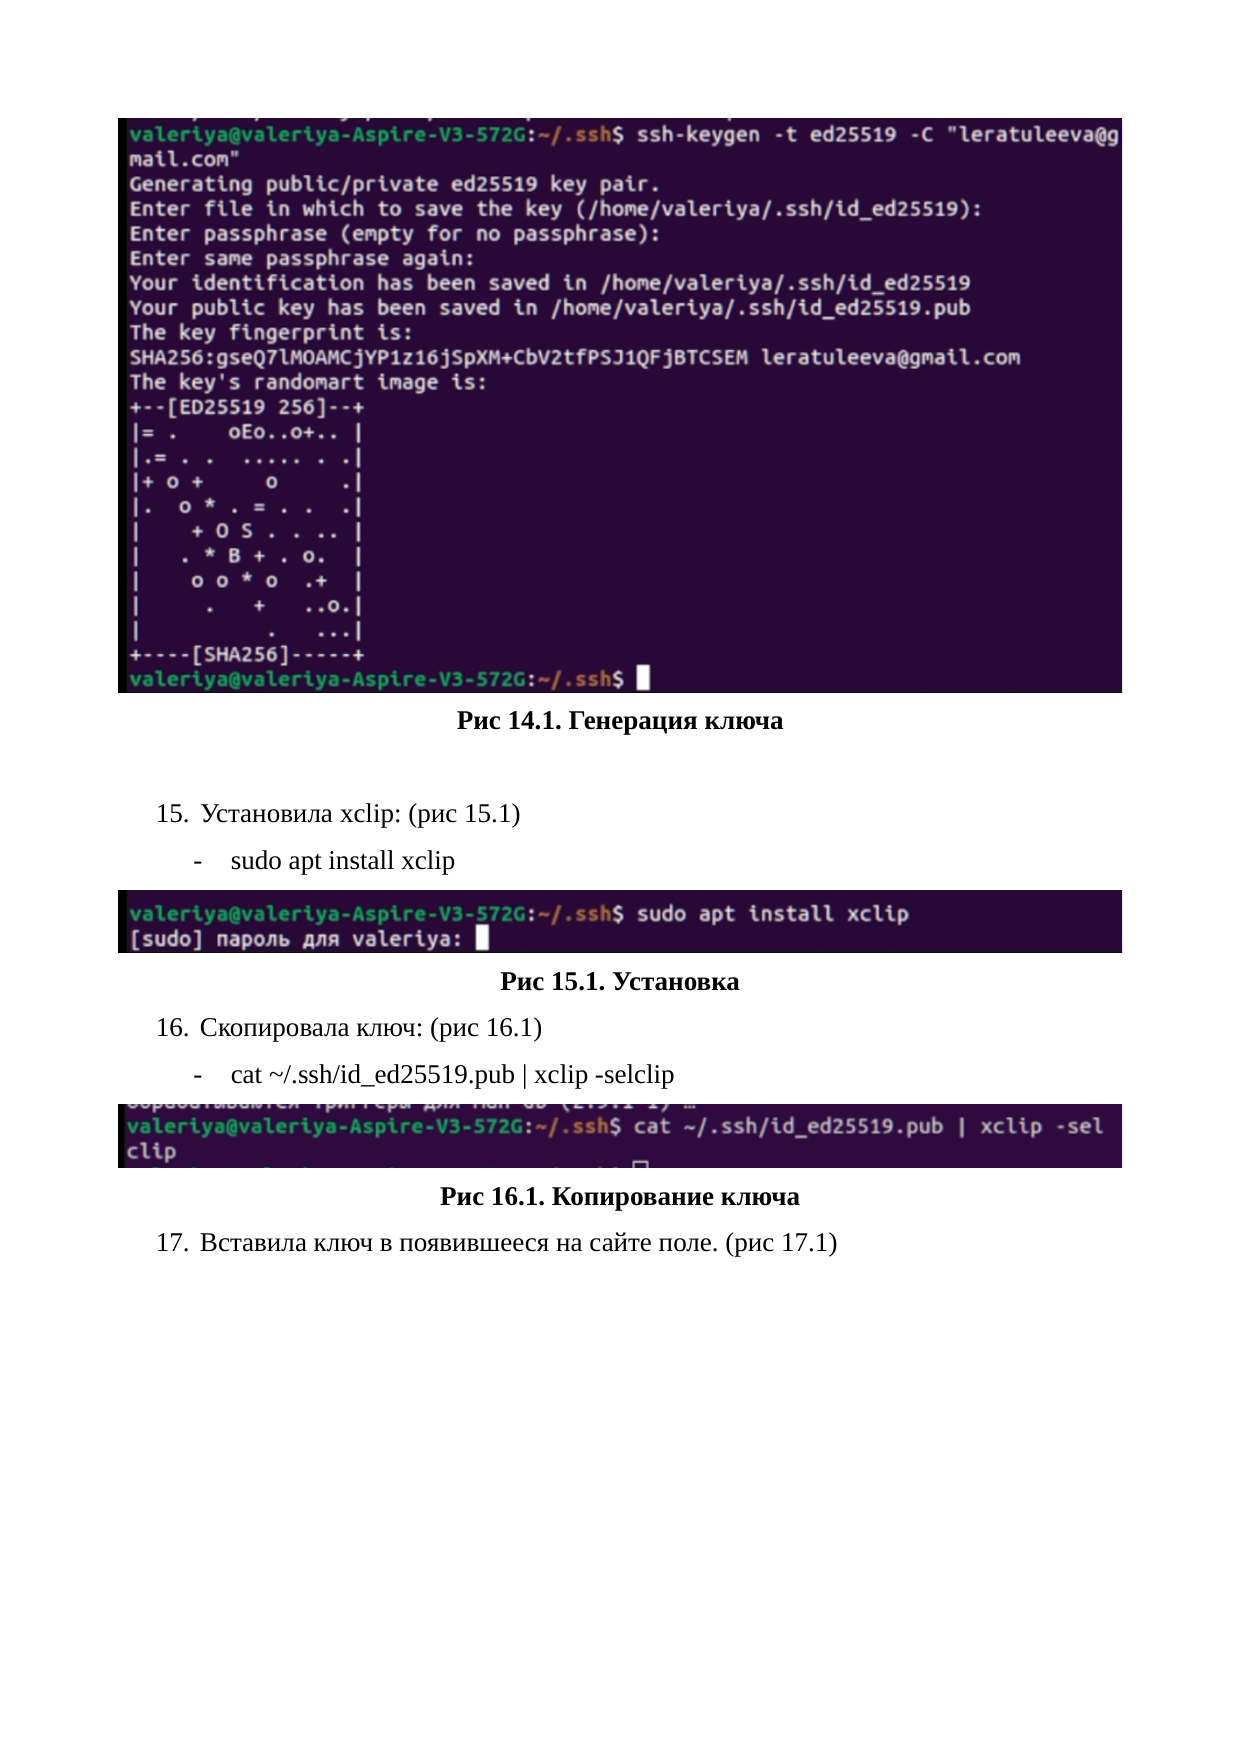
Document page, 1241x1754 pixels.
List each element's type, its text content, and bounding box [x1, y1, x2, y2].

list Скопировала ключ: (рис 16.1) [156, 1011, 1122, 1043]
text Рис 15.1. Установка [118, 965, 1122, 996]
list Вставила ключ в появившееся на сайте поле. (рис 17.1) [156, 1226, 1122, 1257]
text Рис 16.1. Копирование ключа [118, 1179, 1122, 1211]
picture [118, 118, 1123, 693]
picture [118, 1104, 1123, 1168]
list sudo apt install xclip [193, 844, 1122, 875]
text Рис 14.1. Генерация ключа [118, 704, 1122, 735]
list cat ~/.ssh/id_ed25519.pub | xclip -selclip [193, 1058, 1122, 1089]
list Установила xclip: (рис 15.1) [156, 797, 1122, 829]
picture [118, 890, 1123, 953]
